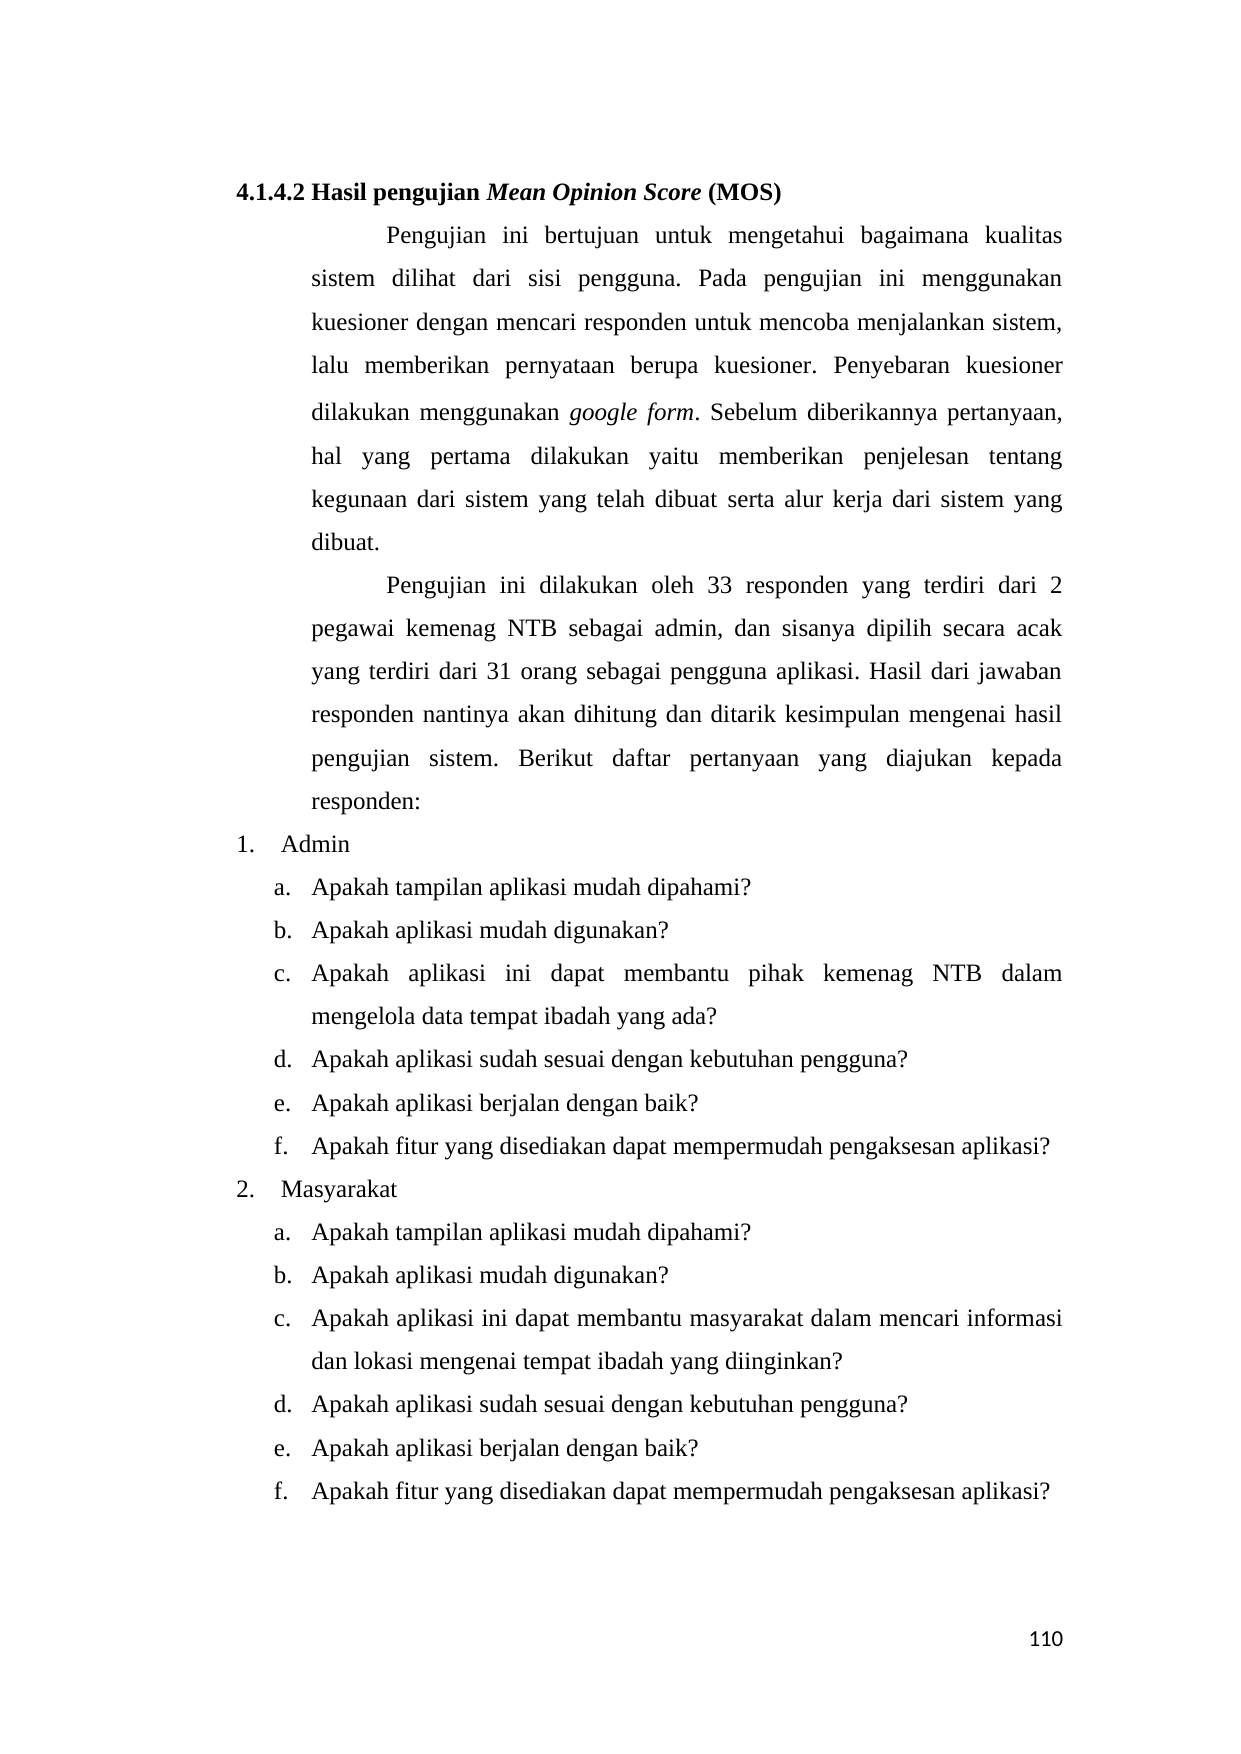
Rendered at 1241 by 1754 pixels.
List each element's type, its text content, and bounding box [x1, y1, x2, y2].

list Apakah fitur yang disediakan dapat mempermudah pengaksesan aplikasi? [274, 1476, 1063, 1504]
list Masyarakat [236, 1174, 1063, 1203]
text Pengujian ini bertujuan untuk mengetahui bagaimana kualitas sistem dilihat dari sisi pengguna. Pada pengujian ini menggunakan kuesioner dengan mencari responden untuk mencoba menjalankan sistem, lalu memberikan pernyataan berupa kuesioner. Penyebaran kuesioner dilakukan menggunakan google form. Sebelum diberikannya pertanyaan, hal yang pertama dilakukan yaitu memberikan penjelesan tentang kegunaan dari sistem yang telah dibuat serta alur kerja dari sistem yang dibuat. [311, 220, 1063, 556]
list Apakah fitur yang disediakan dapat mempermudah pengaksesan aplikasi? [274, 1131, 1063, 1159]
text Pengujian ini dilakukan oleh 33 responden yang terdiri dari 2 pegawai kemenag NTB sebagai admin, dan sisanya dipilih secara acak yang terdiri dari 31 orang sebagai pengguna aplikasi. Hasil dari jawaban responden nantinya akan dihitung dan ditarik kesimpulan mengenai hasil pengujian sistem. Berikut daftar pertanyaan yang diajukan kepada responden: [311, 570, 1063, 814]
list Apakah aplikasi sudah sesuai dengan kebutuhan pengguna? [274, 1389, 1063, 1418]
list Hasil pengujian Mean Opinion Score (MOS) [236, 177, 1063, 206]
list Apakah aplikasi mudah digunakan? [274, 1260, 1063, 1289]
list Apakah tampilan aplikasi mudah dipahami? [274, 1217, 1063, 1246]
list Apakah aplikasi ini dapat membantu masyarakat dalam mencari informasi dan lokasi mengenai tempat ibadah yang diinginkan? [274, 1303, 1063, 1375]
list Apakah aplikasi ini dapat membantu pihak kemenag NTB dalam mengelola data tempat ibadah yang ada? [274, 958, 1063, 1030]
list Apakah tampilan aplikasi mudah dipahami? [274, 872, 1063, 901]
list Apakah aplikasi mudah digunakan? [274, 915, 1063, 944]
list Apakah aplikasi sudah sesuai dengan kebutuhan pengguna? [274, 1044, 1063, 1073]
list Admin [236, 829, 1063, 858]
list Apakah aplikasi berjalan dengan baik? [274, 1088, 1063, 1116]
list Apakah aplikasi berjalan dengan baik? [274, 1433, 1063, 1461]
